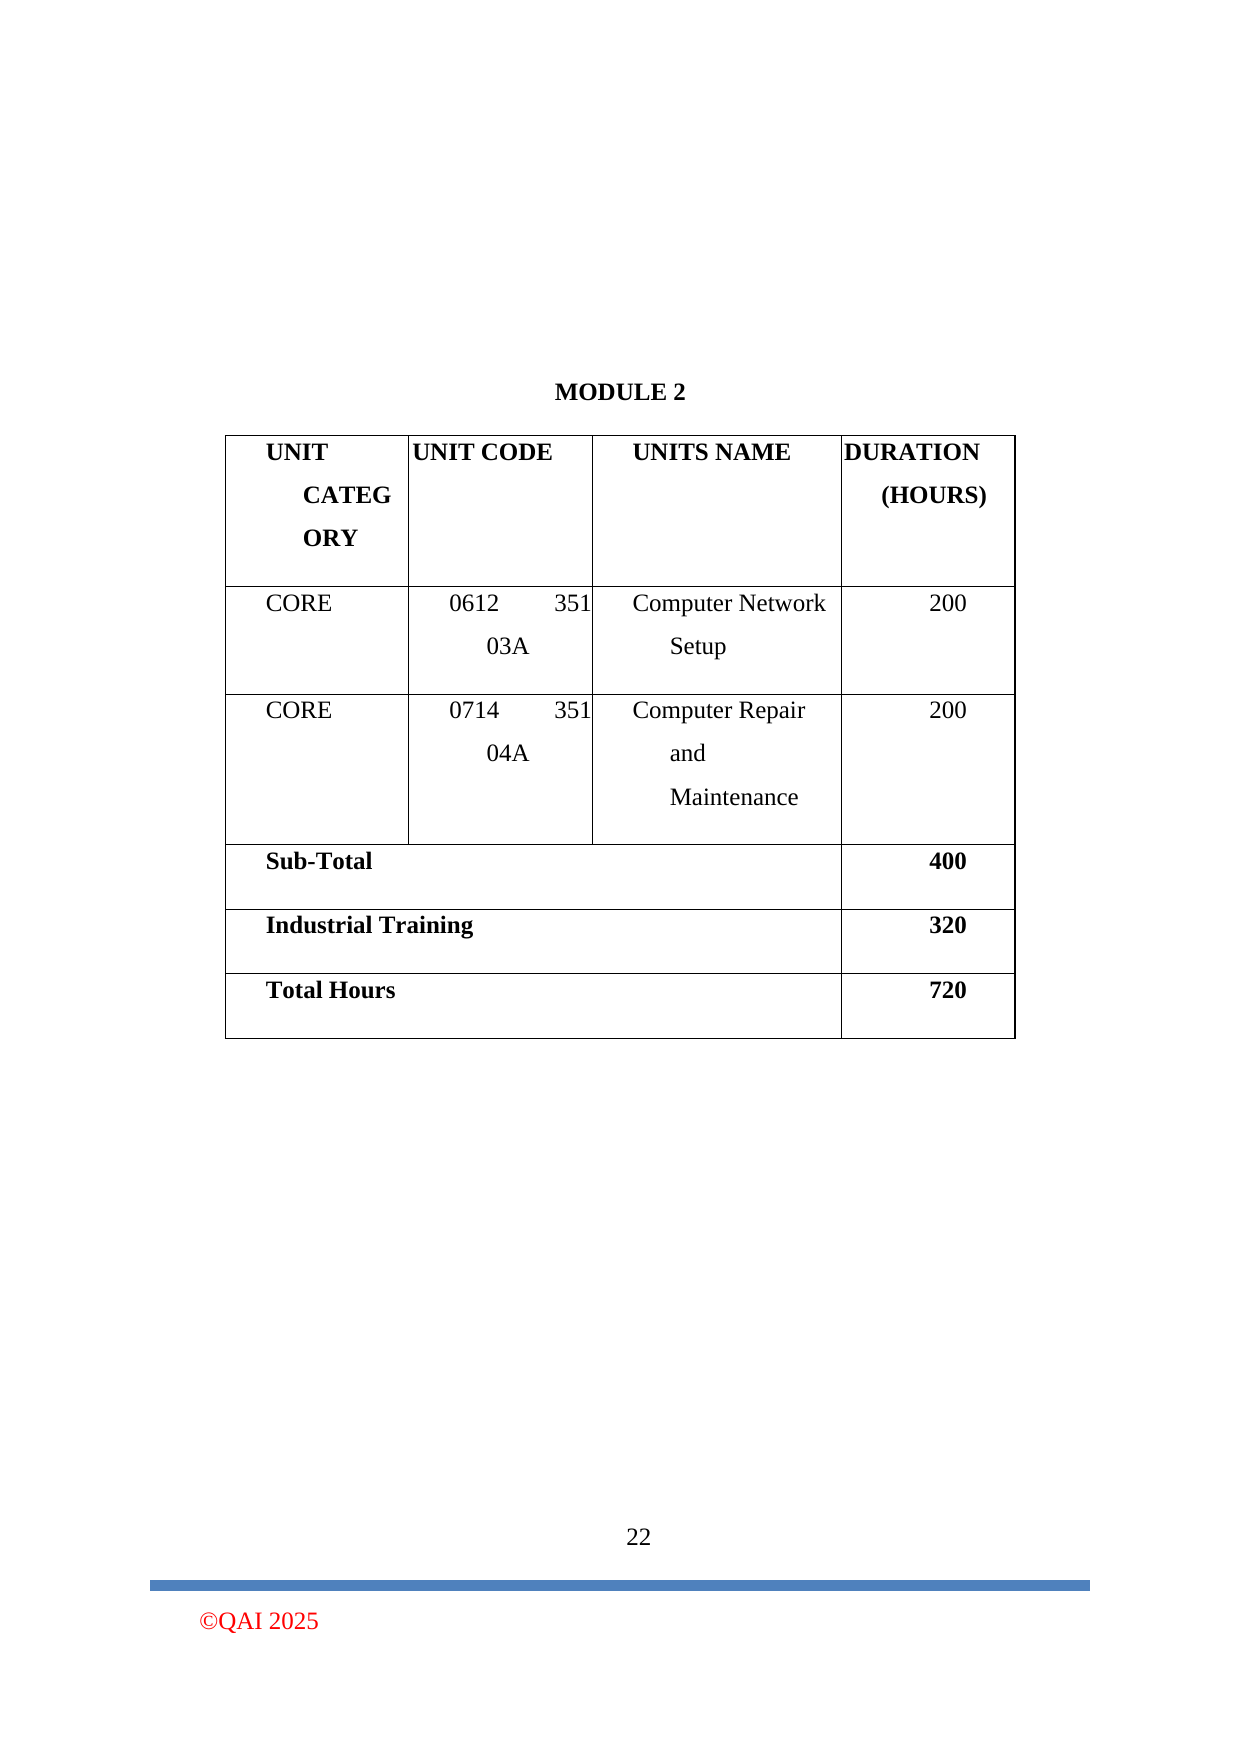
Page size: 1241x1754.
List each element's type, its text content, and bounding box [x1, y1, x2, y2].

table_cell Computer Network Setup [593, 587, 841, 693]
table_header UNIT CATEGORY [226, 436, 408, 586]
table_cell Sub-Total [226, 845, 841, 909]
subtitle MODULE 2 [150, 377, 1090, 406]
table_header UNITS NAME [593, 436, 841, 586]
table_header DURATION (HOURS) [842, 436, 1014, 586]
table_cell 400 [842, 845, 1014, 909]
table_cell 0612 351 03A [409, 587, 592, 693]
table_cell 0714 351 04A [409, 695, 592, 844]
table_cell CORE [226, 695, 408, 844]
table_cell 200 [842, 695, 1014, 844]
table_cell CORE [226, 587, 408, 693]
table_cell Industrial Training [226, 910, 841, 973]
table_cell Total Hours [226, 974, 841, 1038]
table_cell Computer Repair and Maintenance [593, 695, 841, 844]
table_header UNIT CODE [409, 436, 592, 586]
table_cell 320 [842, 910, 1014, 973]
table_cell 720 [842, 974, 1014, 1038]
table_cell 200 [842, 587, 1014, 693]
